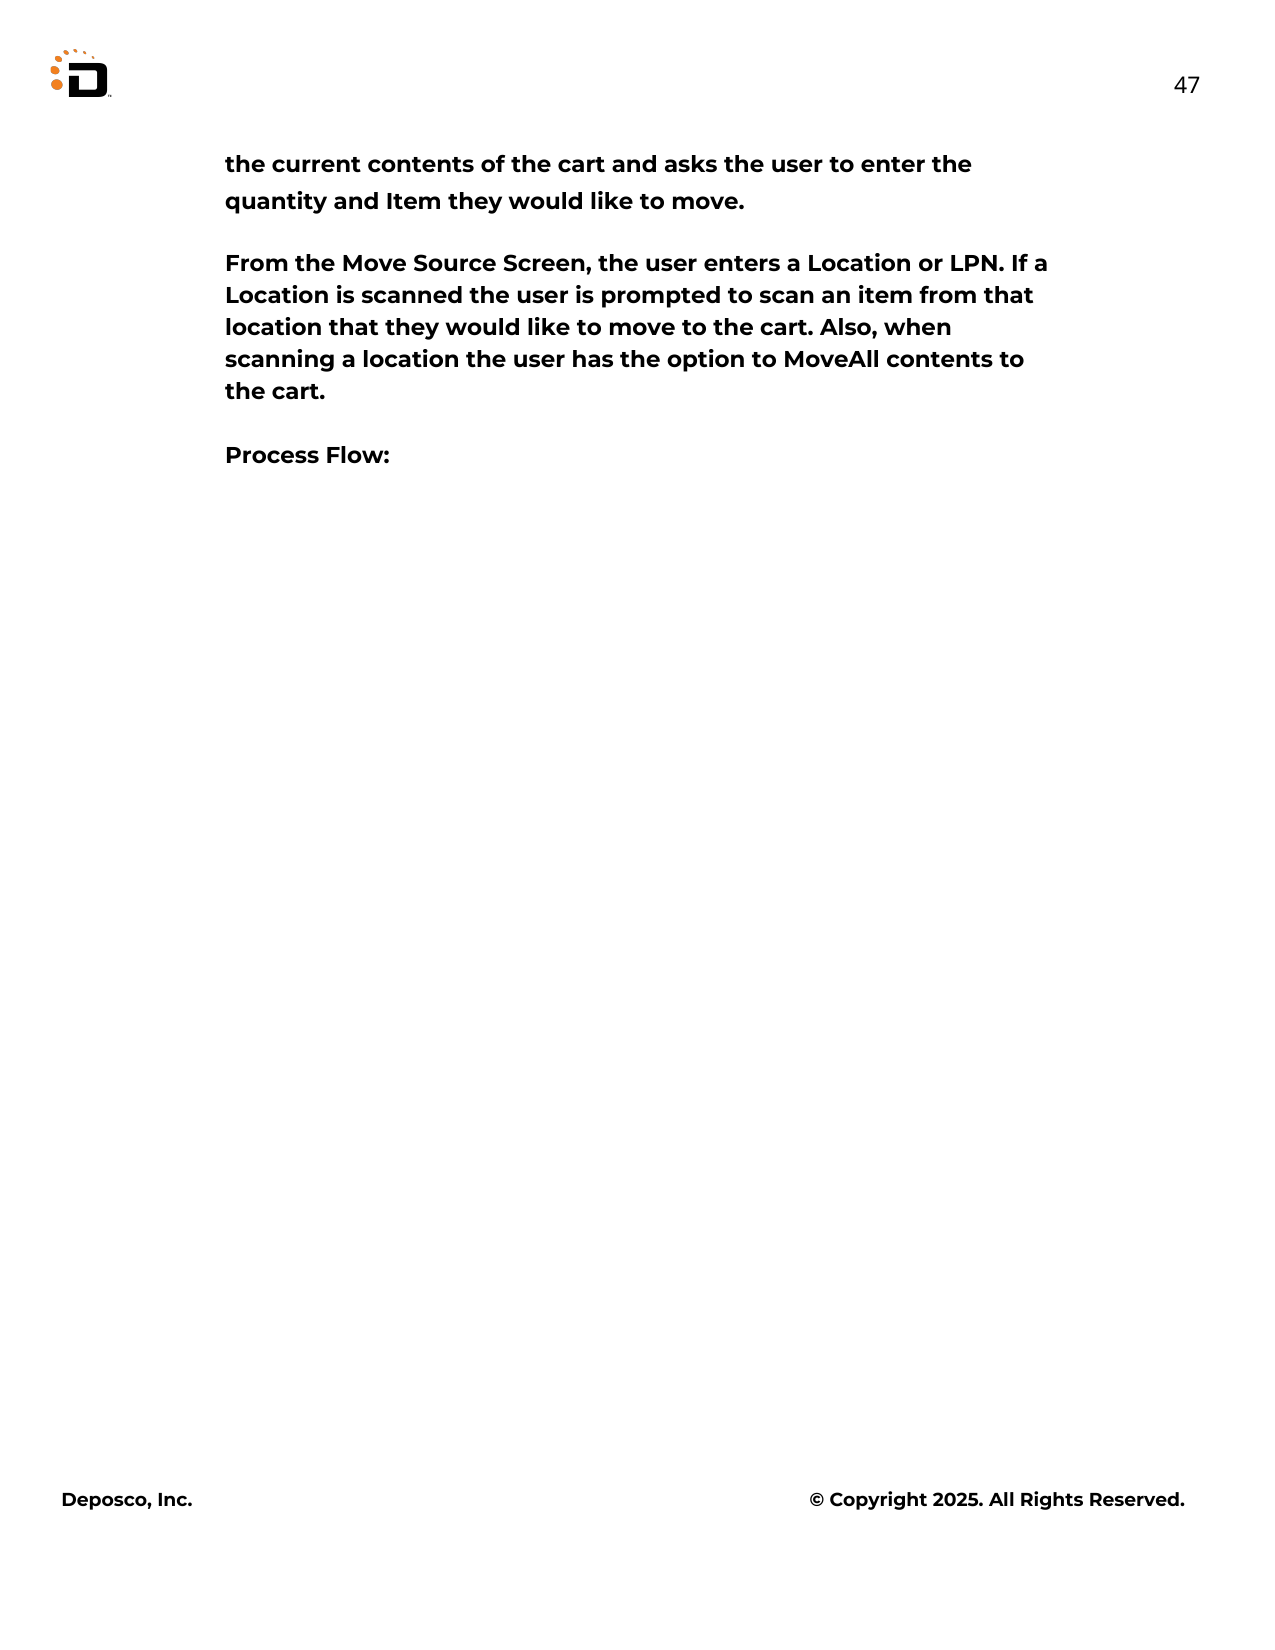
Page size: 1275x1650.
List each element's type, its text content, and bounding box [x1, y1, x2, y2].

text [225, 150, 1050, 215]
text From the Move Source Screen, the user enters a Location or LPN. If a Location is scanned the user is prompted to scan an item from that location that they would like to move to the cart. Also, when scanning a location the user has the option to MoveAll contents to the cart. [225, 249, 1050, 405]
picture [50, 49, 112, 97]
text Process Flow: [225, 442, 1050, 469]
